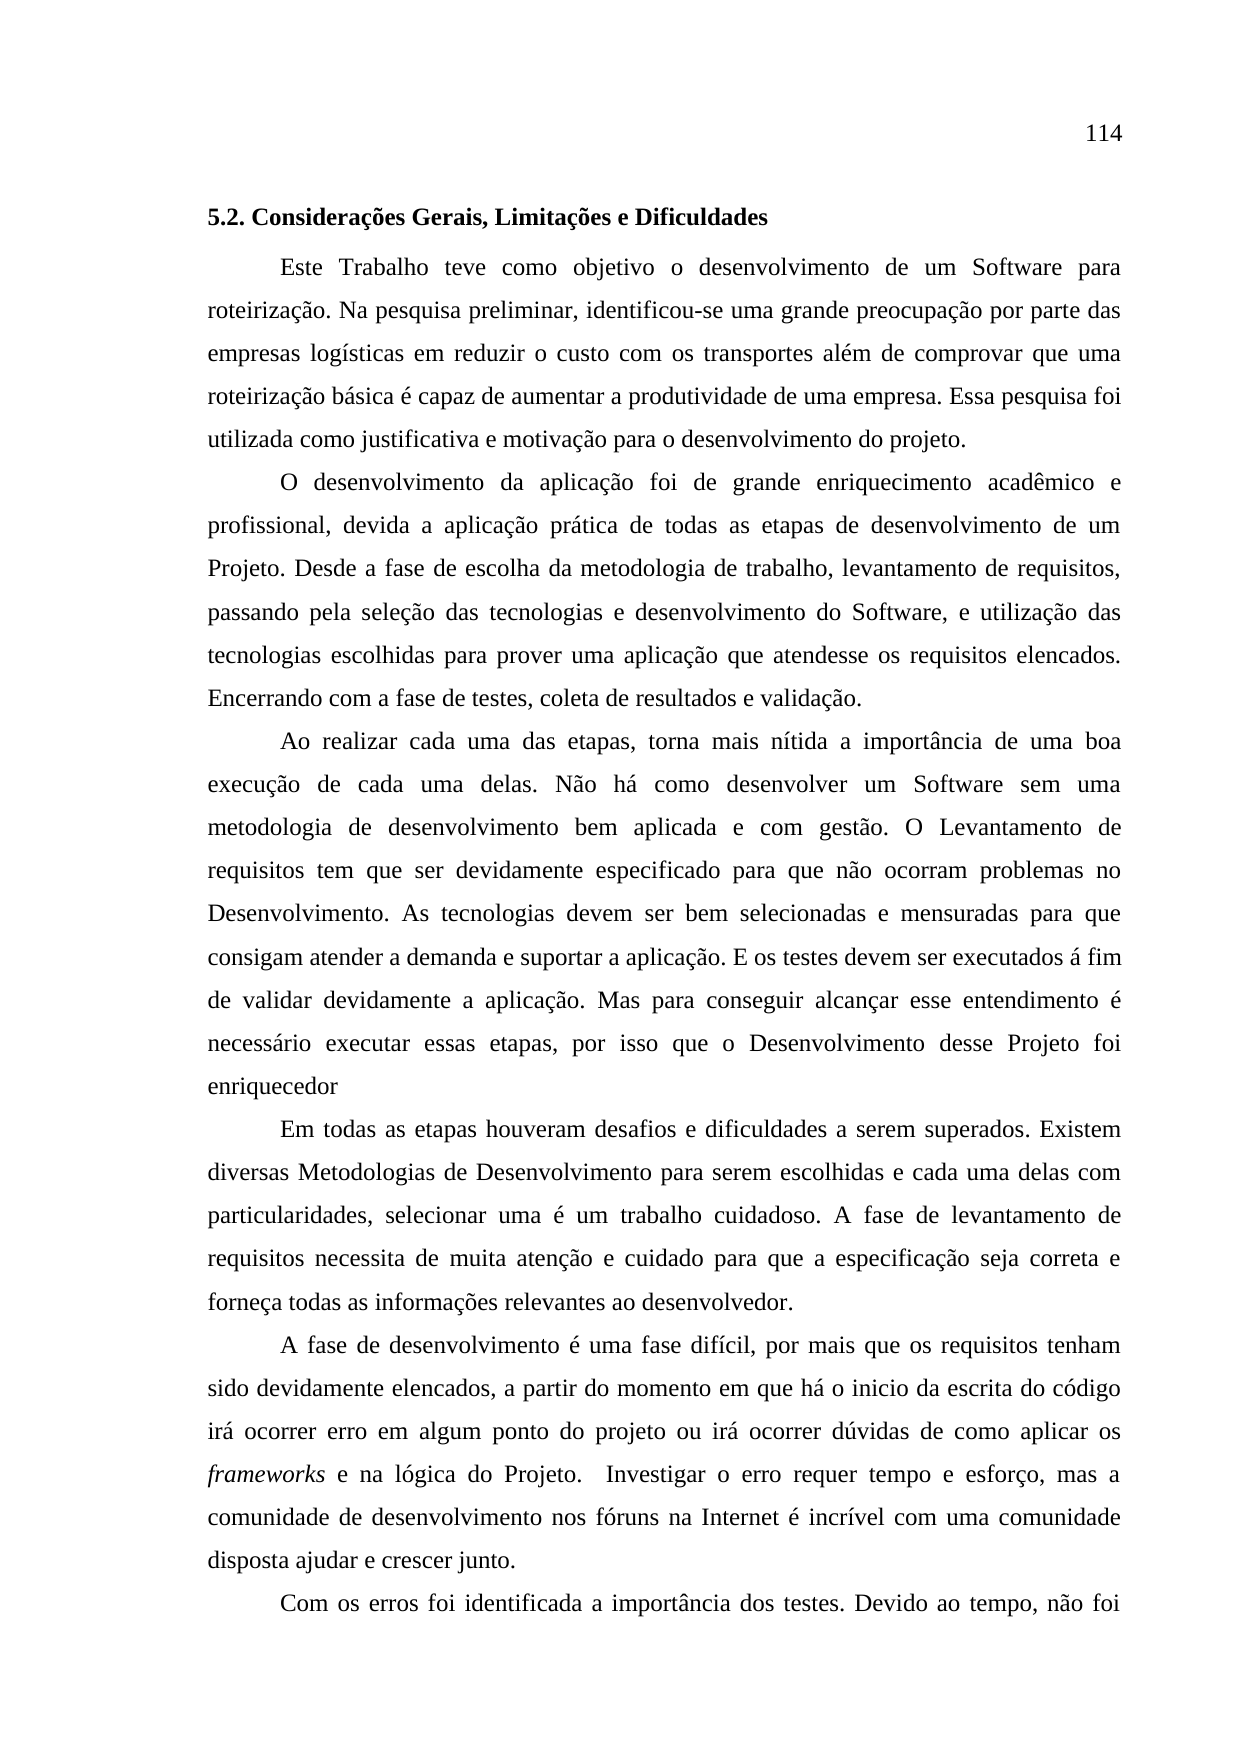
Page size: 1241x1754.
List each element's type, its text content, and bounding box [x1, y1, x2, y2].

text Em todas as etapas houveram desafios e dificuldades a serem superados. Existem diversas Metodologias de Desenvolvimento para serem escolhidas e cada uma delas com particularidades, selecionar uma é um trabalho cuidadoso. A fase de levantamento de requisitos necessita de muita atenção e cuidado para que a especificação seja correta e forneça todas as informações relevantes ao desenvolvedor. [207, 1114, 1122, 1315]
text A fase de desenvolvimento é uma fase difícil, por mais que os requisitos tenham sido devidamente elencados, a partir do momento em que há o inicio da escrita do código irá ocorrer erro em algum ponto do projeto ou irá ocorrer dúvidas de como aplicar os frameworks e na lógica do Projeto. Investigar o erro requer tempo e esforço, mas a comunidade de desenvolvimento nos fóruns na Internet é incrível com uma comunidade disposta ajudar e crescer junto. [207, 1330, 1122, 1574]
text Este Trabalho teve como objetivo o desenvolvimento de um Software para roteirização. Na pesquisa preliminar, identificou-se uma grande preocupação por parte das empresas logísticas em reduzir o custo com os transportes além de comprovar que uma roteirização básica é capaz de aumentar a produtividade de uma empresa. Essa pesquisa foi utilizada como justificativa e motivação para o desenvolvimento do projeto. [207, 252, 1122, 453]
subtitle Considerações Gerais, Limitações e Dificuldades [207, 202, 1122, 231]
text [207, 1588, 1122, 1617]
text Ao realizar cada uma das etapas, torna mais nítida a importância de uma boa execução de cada uma delas. Não há como desenvolver um Software sem uma metodologia de desenvolvimento bem aplicada e com gestão. O Levantamento de requisitos tem que ser devidamente especificado para que não ocorram problemas no Desenvolvimento. As tecnologias devem ser bem selecionadas e mensuradas para que consigam atender a demanda e suportar a aplicação. E os testes devem ser executados á fim de validar devidamente a aplicação. Mas para conseguir alcançar esse entendimento é necessário executar essas etapas, por isso que o Desenvolvimento desse Projeto foi enriquecedor [207, 726, 1122, 1100]
text O desenvolvimento da aplicação foi de grande enriquecimento acadêmico e profissional, devida a aplicação prática de todas as etapas de desenvolvimento de um Projeto. Desde a fase de escolha da metodologia de trabalho, levantamento de requisitos, passando pela seleção das tecnologias e desenvolvimento do Software, e utilização das tecnologias escolhidas para prover uma aplicação que atendesse os requisitos elencados. Encerrando com a fase de testes, coleta de resultados e validação. [207, 467, 1122, 712]
